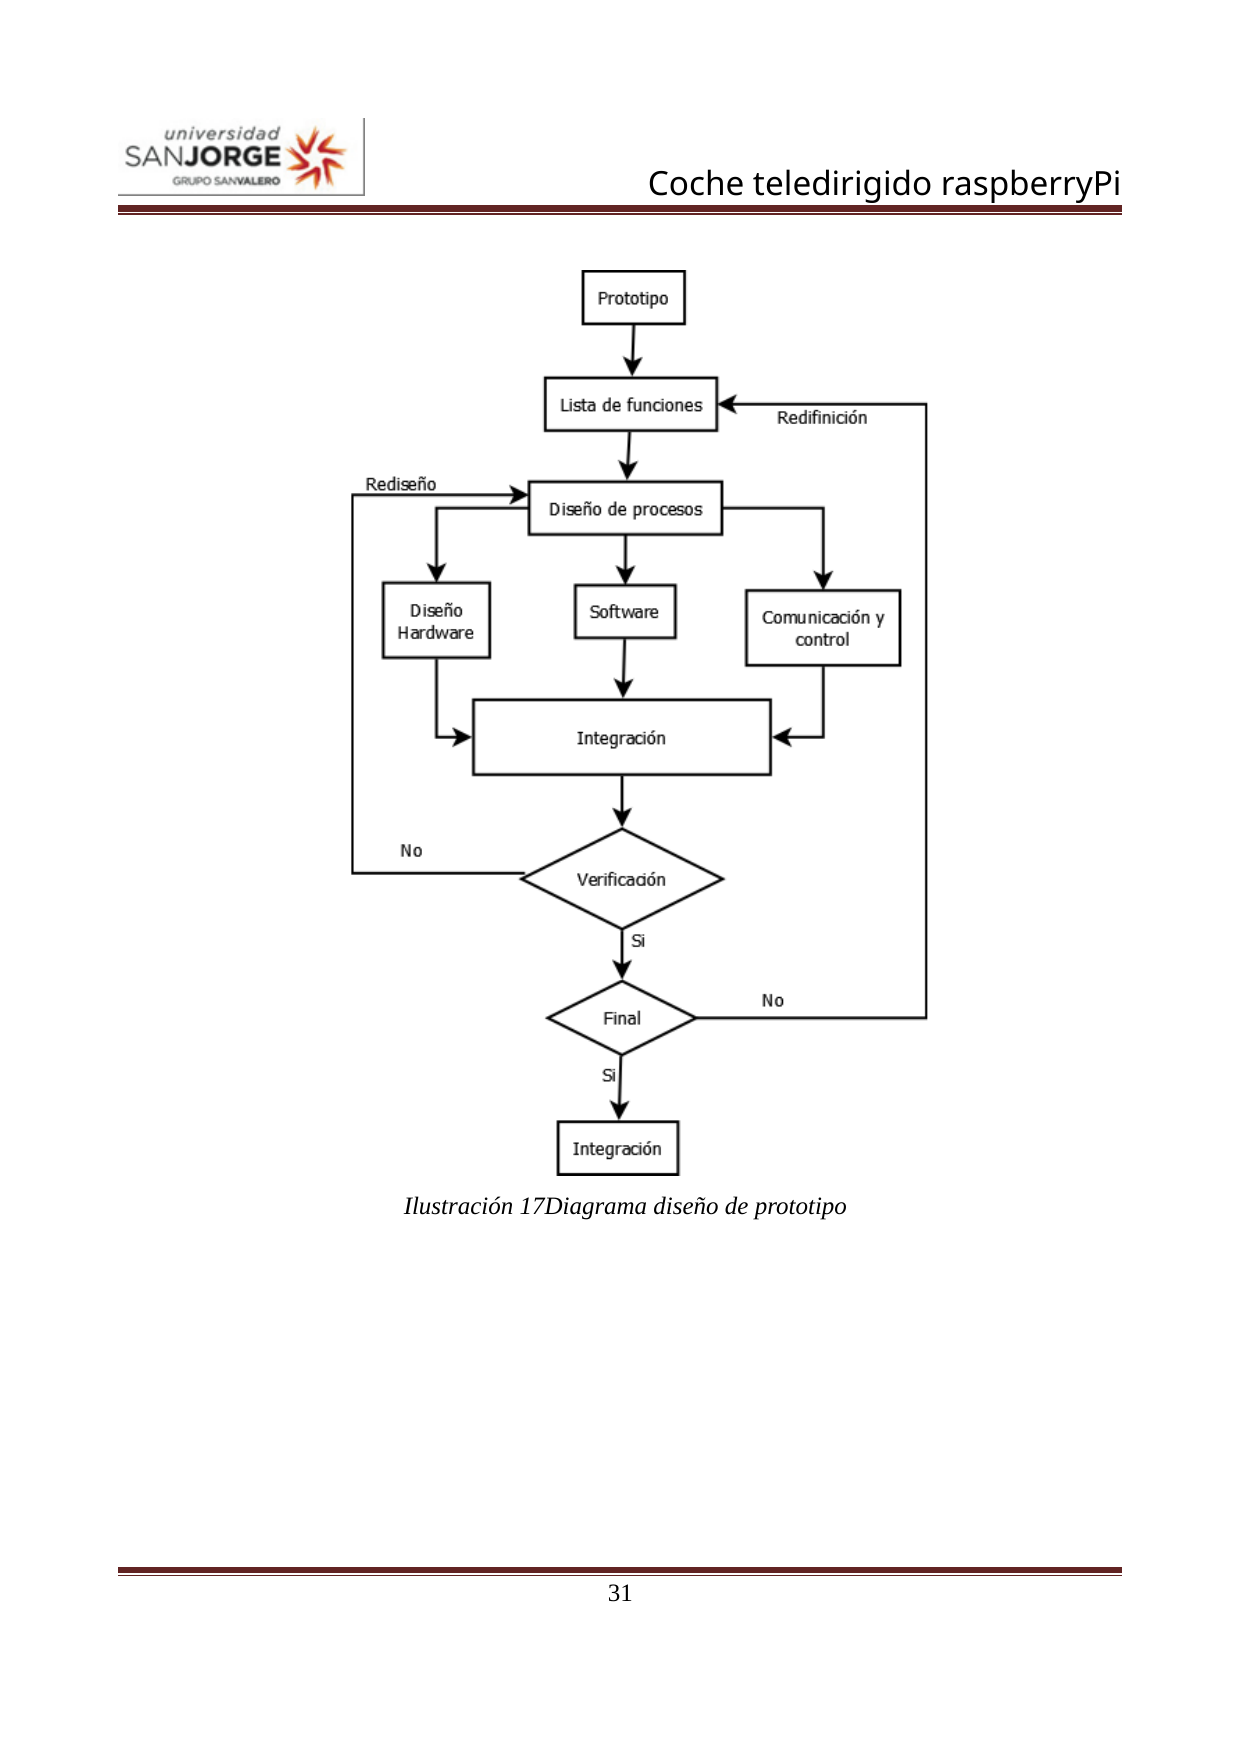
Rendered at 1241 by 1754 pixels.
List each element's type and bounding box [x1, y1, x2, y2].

picture [351, 270, 928, 1176]
picture [118, 118, 365, 196]
table_header [107, 249, 1133, 1298]
